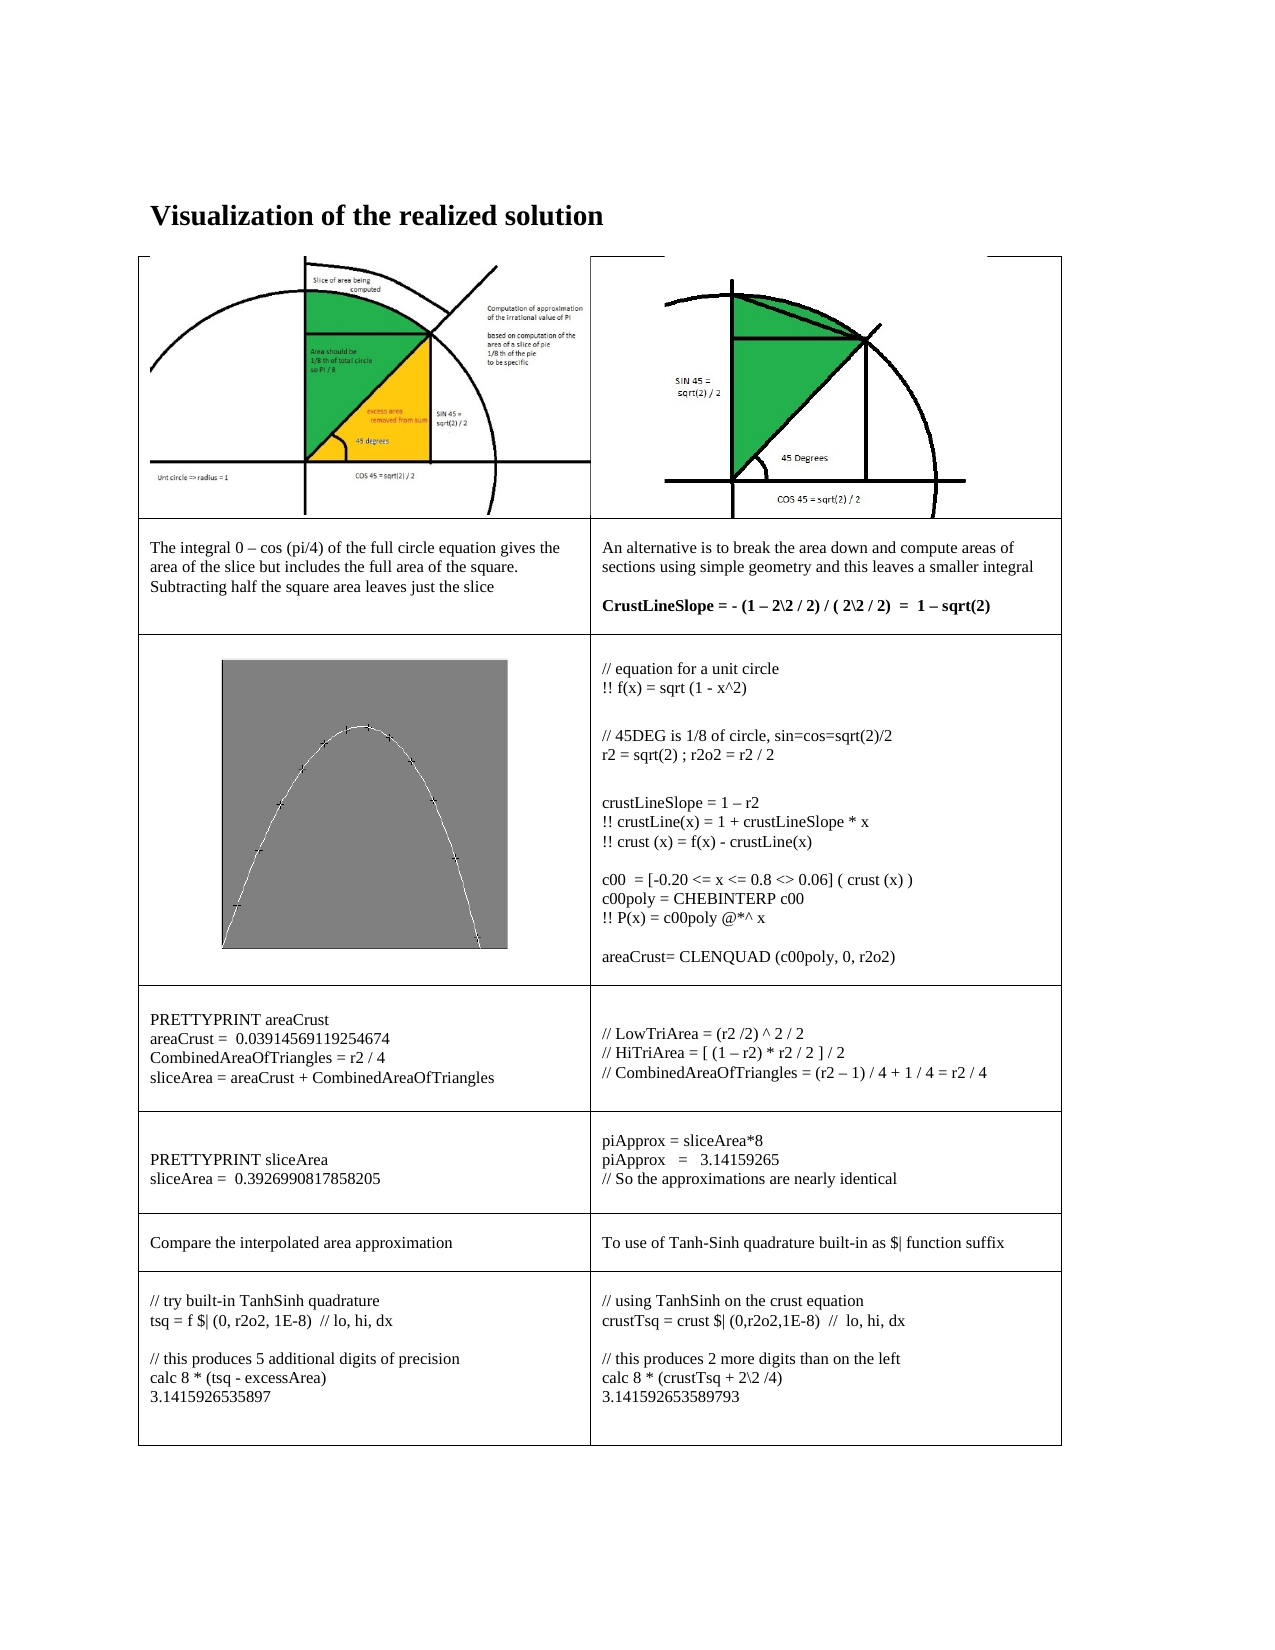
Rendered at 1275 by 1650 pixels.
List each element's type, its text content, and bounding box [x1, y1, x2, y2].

table_header [988, 257, 1061, 518]
table_cell // using TanhSinh on the crust equation crustTsq = crust $| (0,r2o2,1E-8) // lo, hi, dx // this produces 2 more digits than on the left calc 8 * (crustTsq + 2\2 /4) 3.141592653589793 [591, 1272, 1061, 1444]
text Visualization of the realized solution [150, 198, 1125, 232]
table_cell PRETTYPRINT areaCrust areaCrust = 0.03914569119254674 CombinedAreaOfTriangles = r2 / 4 sliceArea = areaCrust + CombinedAreaOfTriangles [139, 986, 590, 1111]
table_cell // try built-in TanhSinh quadrature tsq = f $| (0, r2o2, 1E-8) // lo, hi, dx // this produces 5 additional digits of precision calc 8 * (tsq - excessArea) 3.1415926535897 [139, 1272, 590, 1444]
picture [221, 658, 508, 949]
picture [664, 256, 988, 518]
table_cell PRETTYPRINT sliceArea sliceArea = 0.3926990817858205 [139, 1112, 590, 1212]
table_cell An alternative is to break the area down and compute areas of sections using simple geometry and this leaves a smaller integral CrustLineSlope = - (1 – 2\2 / 2) / ( 2\2 / 2) = 1 – sqrt(2) [591, 519, 1061, 634]
table_cell // LowTriArea = (r2 /2) ^ 2 / 2 // HiTriArea = [ (1 – r2) * r2 / 2 ] / 2 // CombinedAreaOfTriangles = (r2 – 1) / 4 + 1 / 4 = r2 / 4 [591, 986, 1061, 1111]
table_cell To use of Tanh-Sinh quadrature built-in as $| function suffix [591, 1214, 1061, 1271]
table_cell The integral 0 – cos (pi/4) of the full circle equation gives the area of the slice but includes the full area of the square. Subtracting half the square area leaves just the slice [139, 519, 590, 634]
table_header [139, 257, 590, 518]
table_cell // equation for a unit circle !! f(x) = sqrt (1 - x^2) // 45DEG is 1/8 of circle, sin=cos=sqrt(2)/2 r2 = sqrt(2) ; r2o2 = r2 / 2 crustLineSlope = 1 – r2 !! crustLine(x) = 1 + crustLineSlope * x !! crust (x) = f(x) - crustLine(x) c00 = [-0.20 <= x <= 0.8 <> 0.06] ( crust (x) ) c00poly = CHEBINTERP c00 !! P(x) = c00poly @*^ x areaCrust= CLENQUAD (c00poly, 0, r2o2) [591, 635, 1061, 985]
table_header [591, 257, 664, 518]
table_cell piApprox = sliceArea*8 piApprox = 3.14159265 // So the approximations are nearly identical [591, 1112, 1061, 1212]
picture [150, 256, 591, 515]
table_cell [139, 635, 590, 985]
table_cell Compare the interpolated area approximation [139, 1214, 590, 1271]
